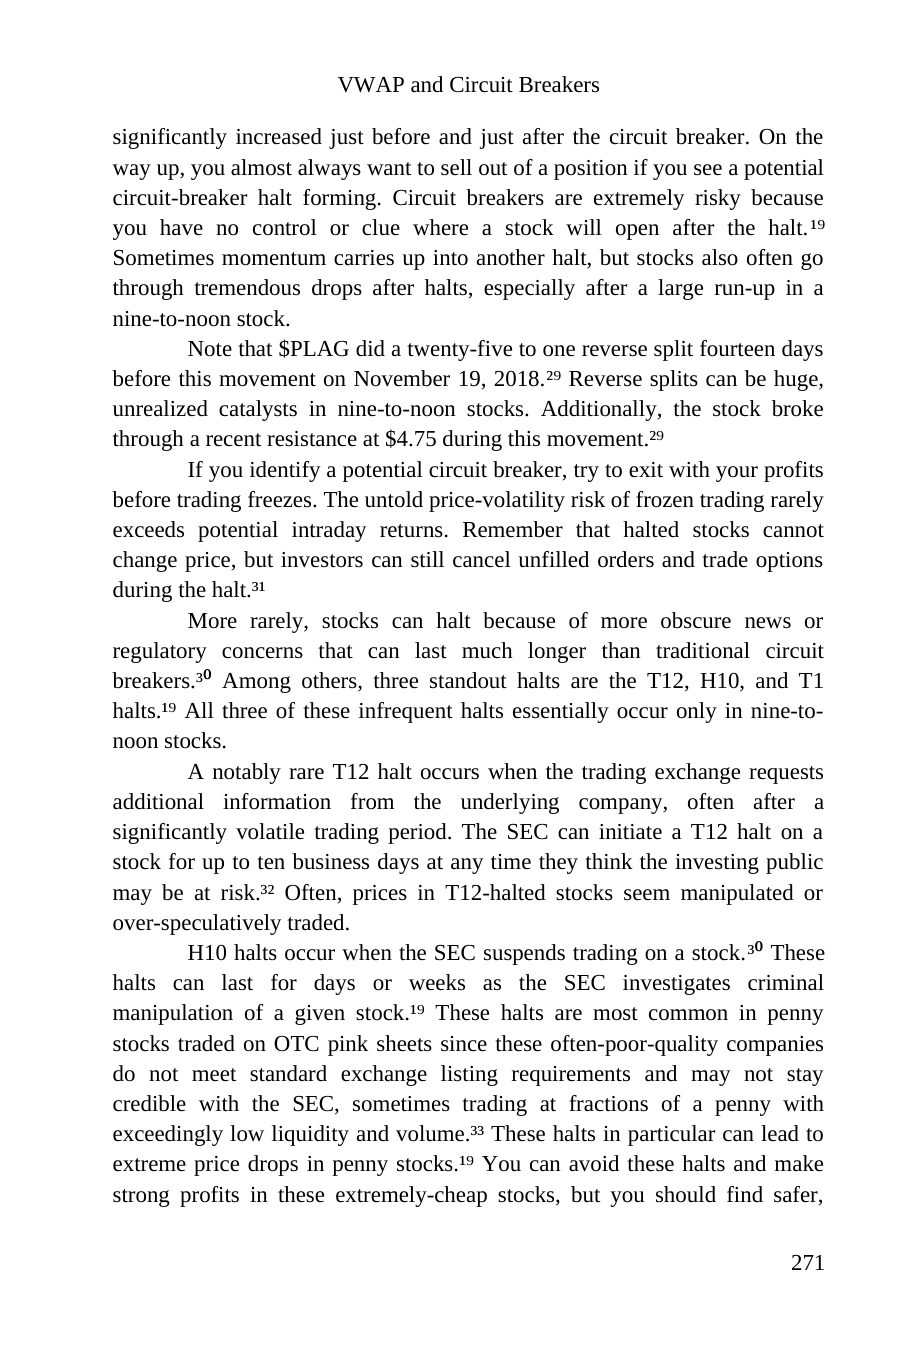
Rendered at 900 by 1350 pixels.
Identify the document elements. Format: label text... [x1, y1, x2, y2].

text If you identify a potential circuit breaker, try to exit with your profits before trading freezes. The untold price-volatility risk of frozen trading rarely exceeds potential intraday returns. Remember that halted stocks cannot change price, but investors can still cancel unfilled orders and trade options during the halt.³¹ [112, 456, 825, 603]
text A notably rare T12 halt occurs when the trading exchange requests additional information from the underlying company, often after a significantly volatile trading period. The SEC can initiate a T12 halt on a stock for up to ten business days at any time they think the investing public may be at risk.³² Often, prices in T12-halted stocks seem manipulated or over-speculatively traded. [112, 758, 825, 889]
text Note that $PLAG did a twenty-five to one reverse split fourteen days before this movement on November 19, 2018.²⁹ Reverse splits can be huge, unrealized catalysts in nine-to-noon stocks. Additionally, the stock broke through a recent resistance at $4.75 during this movement.²⁹ [112, 406, 825, 452]
text A notably rare T12 halt occurs when the trading exchange requests additional information from the underlying company, often after a significantly volatile trading period. The SEC can initiate a T12 halt on a stock for up to ten business days at any time they think the investing public may be at risk.³² Often, prices in T12-halted stocks seem manipulated or over-speculatively traded. [112, 900, 825, 935]
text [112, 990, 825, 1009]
text More rarely, stocks can halt because of more obscure news or regulatory concerns that can last much longer than traditional circuit breakers.³⁰ Among others, three standout halts are the T12, H10, and T1 halts.¹⁹ All three of these infrequent halts essentially occur only in nine-to-noon stocks. [112, 718, 825, 754]
text More rarely, stocks can halt because of more obscure news or regulatory concerns that can last much longer than traditional circuit breakers.³⁰ Among others, three standout halts are the T12, H10, and T1 halts.¹⁹ All three of these infrequent halts essentially occur only in nine-to-noon stocks. [112, 607, 825, 702]
text Note that $PLAG did a twenty-five to one reverse split fourteen days before this movement on November 19, 2018.²⁹ Reverse splits can be huge, unrealized catalysts in nine-to-noon stocks. Additionally, the stock broke through a recent resistance at $4.75 during this movement.²⁹ [112, 335, 825, 405]
